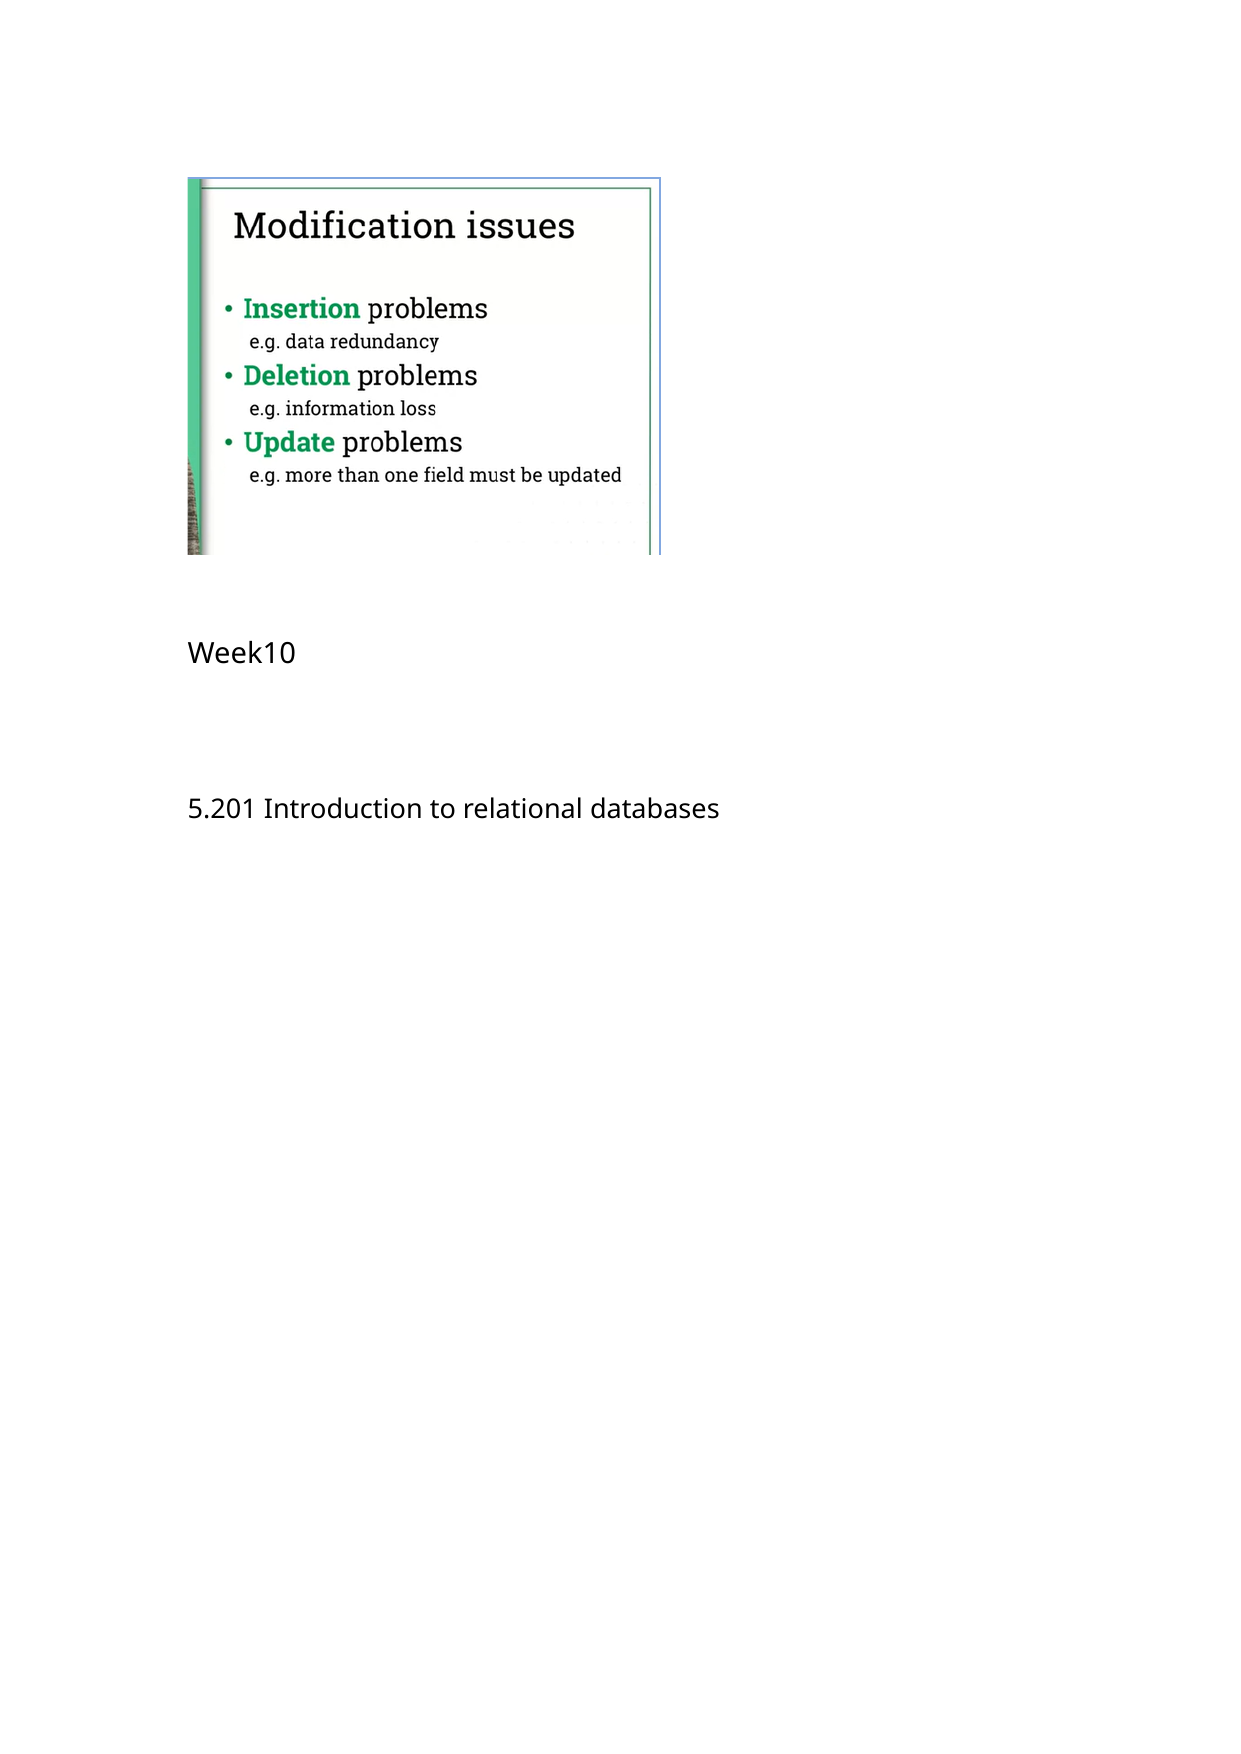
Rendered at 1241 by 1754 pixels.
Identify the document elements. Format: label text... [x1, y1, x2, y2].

picture [187, 162, 682, 555]
subtitle Week10 [187, 620, 1053, 685]
subtitle 5.201 Introduction to relational databases [187, 775, 1053, 840]
